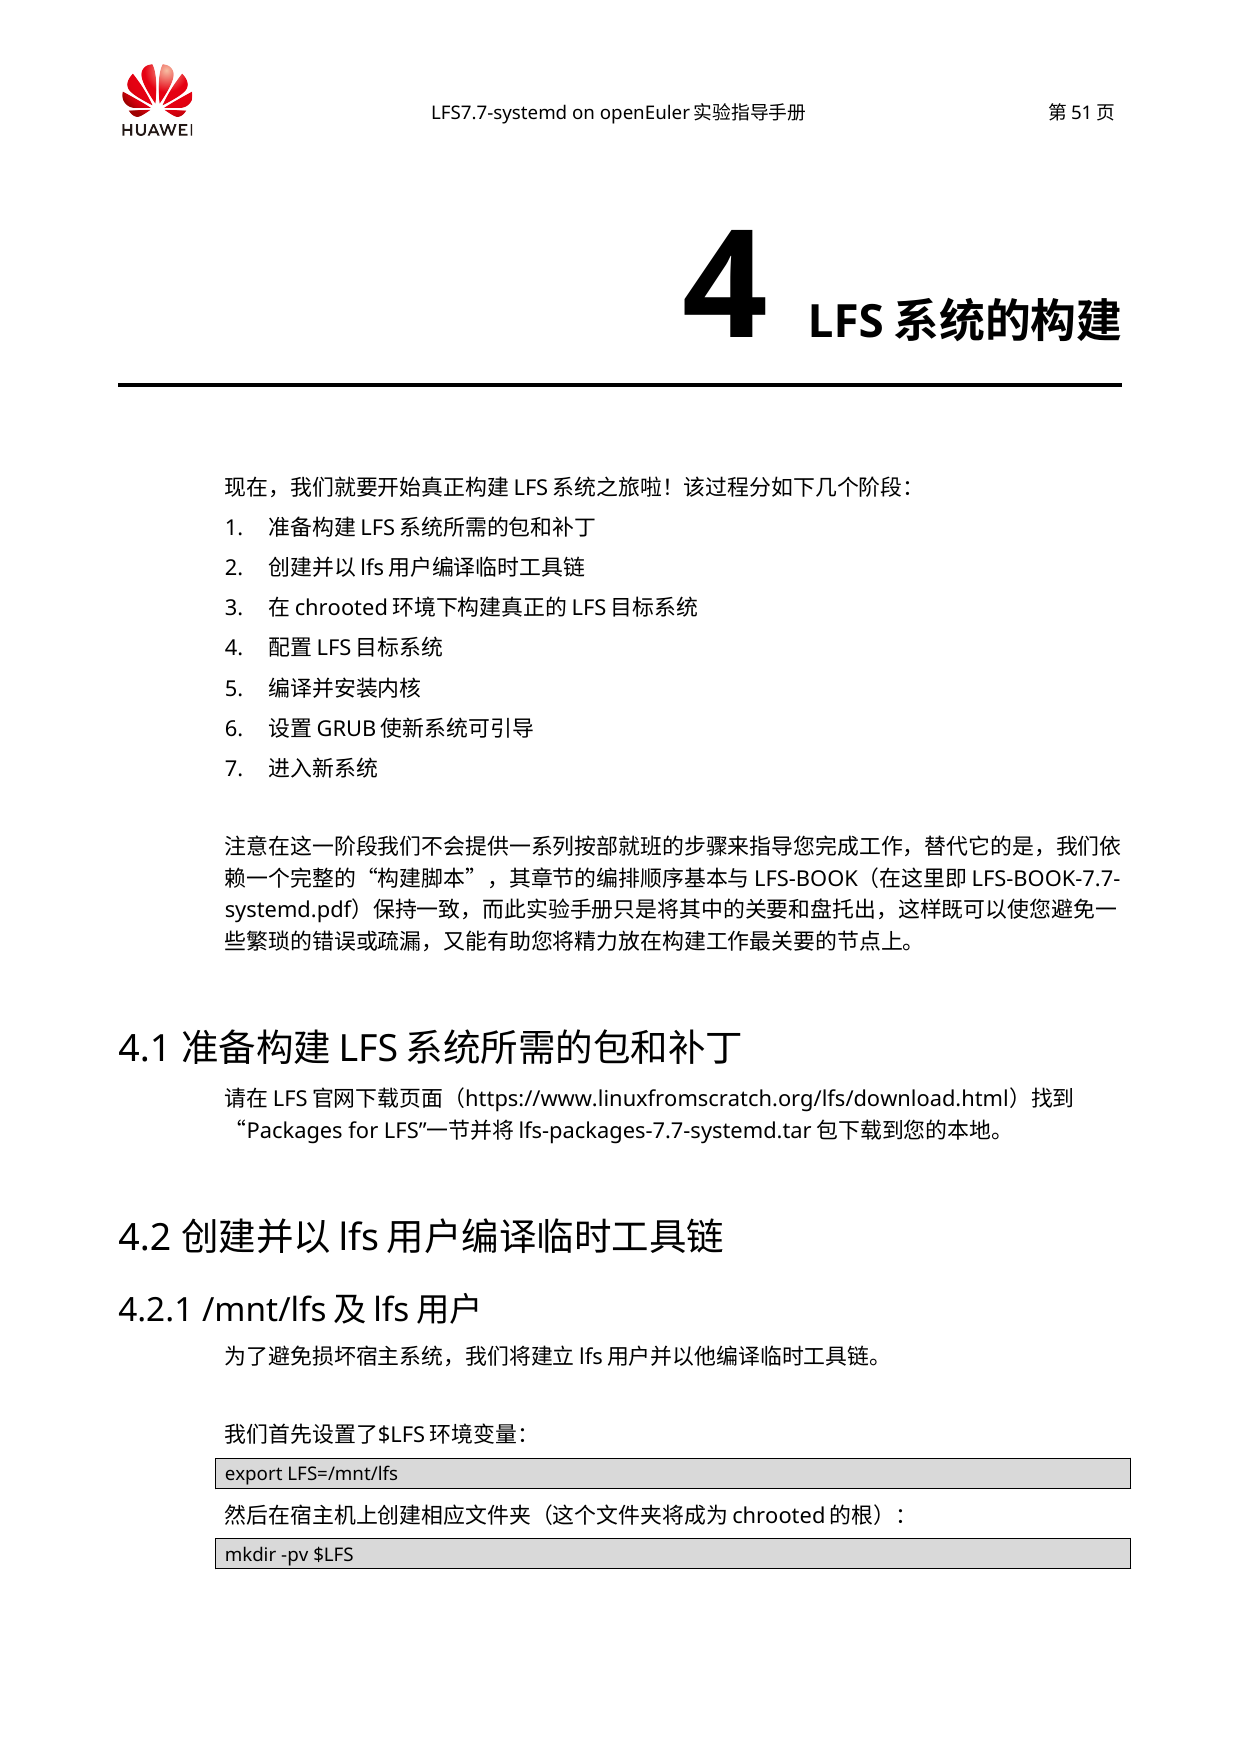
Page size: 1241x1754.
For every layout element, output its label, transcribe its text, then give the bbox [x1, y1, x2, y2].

text export LFS=/mnt/lfs [216, 1459, 1130, 1488]
list 在chrooted环境下构建真正的LFS目标系统 [224, 590, 1122, 622]
picture [122, 64, 193, 136]
text 请在LFS官网下载页面（https://www.linuxfromscratch.org/lfs/download.html）找到“Packages for LFS”一节并将lfs-packages-7.7-systemd.tar包下载到您的本地。 [224, 1081, 1122, 1145]
text 然后在宿主机上创建相应文件夹（这个文件夹将成为chrooted的根）： [224, 1498, 1122, 1529]
text 现在，我们就要开始真正构建LFS系统之旅啦！该过程分如下几个阶段： [224, 470, 1122, 502]
text mkdir -pv $LFS [216, 1539, 1130, 1568]
subtitle 创建并以lfs用户编译临时工具链 [118, 1207, 1122, 1262]
subtitle LFS系统的构建 [118, 177, 1122, 383]
list 准备构建LFS系统所需的包和补丁 [224, 510, 1122, 542]
text 为了避免损坏宿主系统，我们将建立lfs用户并以他编译临时工具链。 [224, 1339, 1122, 1371]
list 进入新系统 [224, 751, 1122, 782]
list 设置GRUB使新系统可引导 [224, 711, 1122, 742]
list 编译并安装内核 [224, 671, 1122, 702]
text 我们首先设置了$LFS环境变量： [224, 1417, 1122, 1449]
list 创建并以lfs用户编译临时工具链 [224, 550, 1122, 582]
list 配置LFS目标系统 [224, 630, 1122, 662]
subtitle /mnt/lfs及lfs用户 [118, 1282, 1122, 1331]
subtitle 准备构建LFS系统所需的包和补丁 [118, 1018, 1122, 1073]
text 注意在这一阶段我们不会提供一系列按部就班的步骤来指导您完成工作，替代它的是，我们依赖一个完整的“构建脚本”，其章节的编排顺序基本与LFS-BOOK（在这里即LFS-BOOK-7.7-systemd.pdf）保持一致，而此实验手册只是将其中的关要和盘托出，这样既可以使您避免一些繁琐的错误或疏漏，又能有助您将精力放在构建工作最关要的节点上。 [224, 829, 1122, 956]
